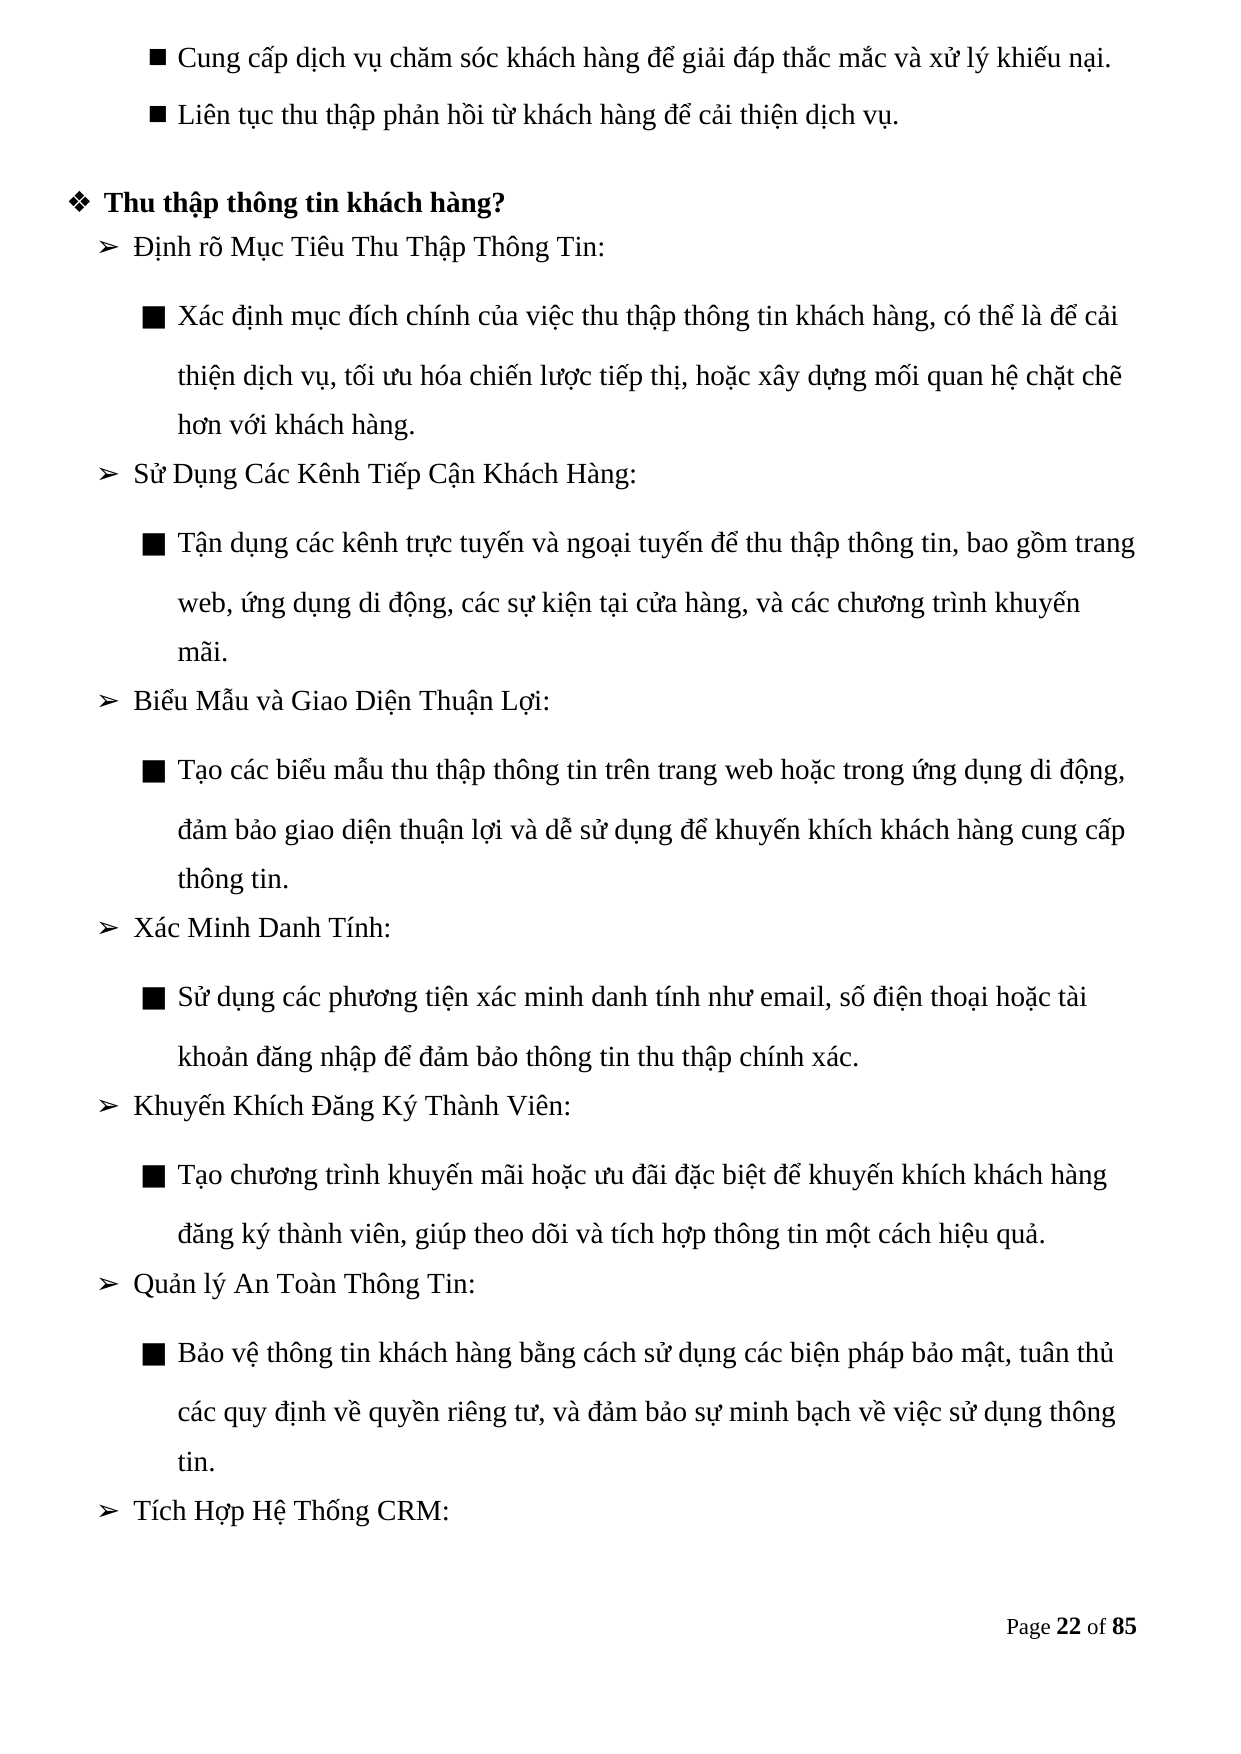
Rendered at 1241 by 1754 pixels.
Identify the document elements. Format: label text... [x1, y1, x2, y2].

list Xác định mục đích chính của việc thu thập thông tin khách hàng, có thể là để cải thiện dịch vụ, tối ưu hóa chiến lược tiếp thị, hoặc xây dựng mối quan hệ chặt chẽ hơn với khách hàng. [140, 282, 1137, 441]
list Liên tục thu thập phản hồi từ khách hàng để cải thiện dịch vụ. [148, 93, 1137, 132]
list Quản lý An Toàn Thông Tin: [96, 1266, 1137, 1302]
list Tận dụng các kênh trực tuyến và ngoại tuyến để thu thập thông tin, bao gồm trang web, ứng dụng di động, các sự kiện tại cửa hàng, và các chương trình khuyến mãi. [140, 509, 1137, 668]
list Bảo vệ thông tin khách hàng bằng cách sử dụng các biện pháp bảo mật, tuân thủ các quy định về quyền riêng tư, và đảm bảo sự minh bạch về việc sử dụng thông tin. [140, 1319, 1137, 1477]
list Khuyến Khích Đăng Ký Thành Viên: [96, 1088, 1137, 1124]
list Tạo chương trình khuyến mãi hoặc ưu đãi đặc biệt để khuyến khích khách hàng đăng ký thành viên, giúp theo dõi và tích hợp thông tin một cách hiệu quả. [140, 1141, 1137, 1250]
list Xác Minh Danh Tính: [96, 911, 1137, 947]
list Cung cấp dịch vụ chăm sóc khách hàng để giải đáp thắc mắc và xử lý khiếu nại. [148, 36, 1137, 74]
list Tạo các biểu mẫu thu thập thông tin trên trang web hoặc trong ứng dụng di động, đảm bảo giao diện thuận lợi và dễ sử dụng để khuyến khích khách hàng cung cấp thông tin. [140, 736, 1137, 895]
list Sử Dụng Các Kênh Tiếp Cận Khách Hàng: [96, 457, 1137, 493]
list Sử dụng các phương tiện xác minh danh tính như email, số điện thoại hoặc tài khoản đăng nhập để đảm bảo thông tin thu thập chính xác. [140, 963, 1137, 1072]
subtitle Thu thập thông tin khách hàng? [66, 170, 1137, 229]
list Biểu Mẫu và Giao Diện Thuận Lợi: [96, 683, 1137, 719]
list Định rõ Mục Tiêu Thu Thập Thông Tin: [96, 229, 1137, 266]
list Tích Hợp Hệ Thống CRM: [96, 1493, 1137, 1529]
